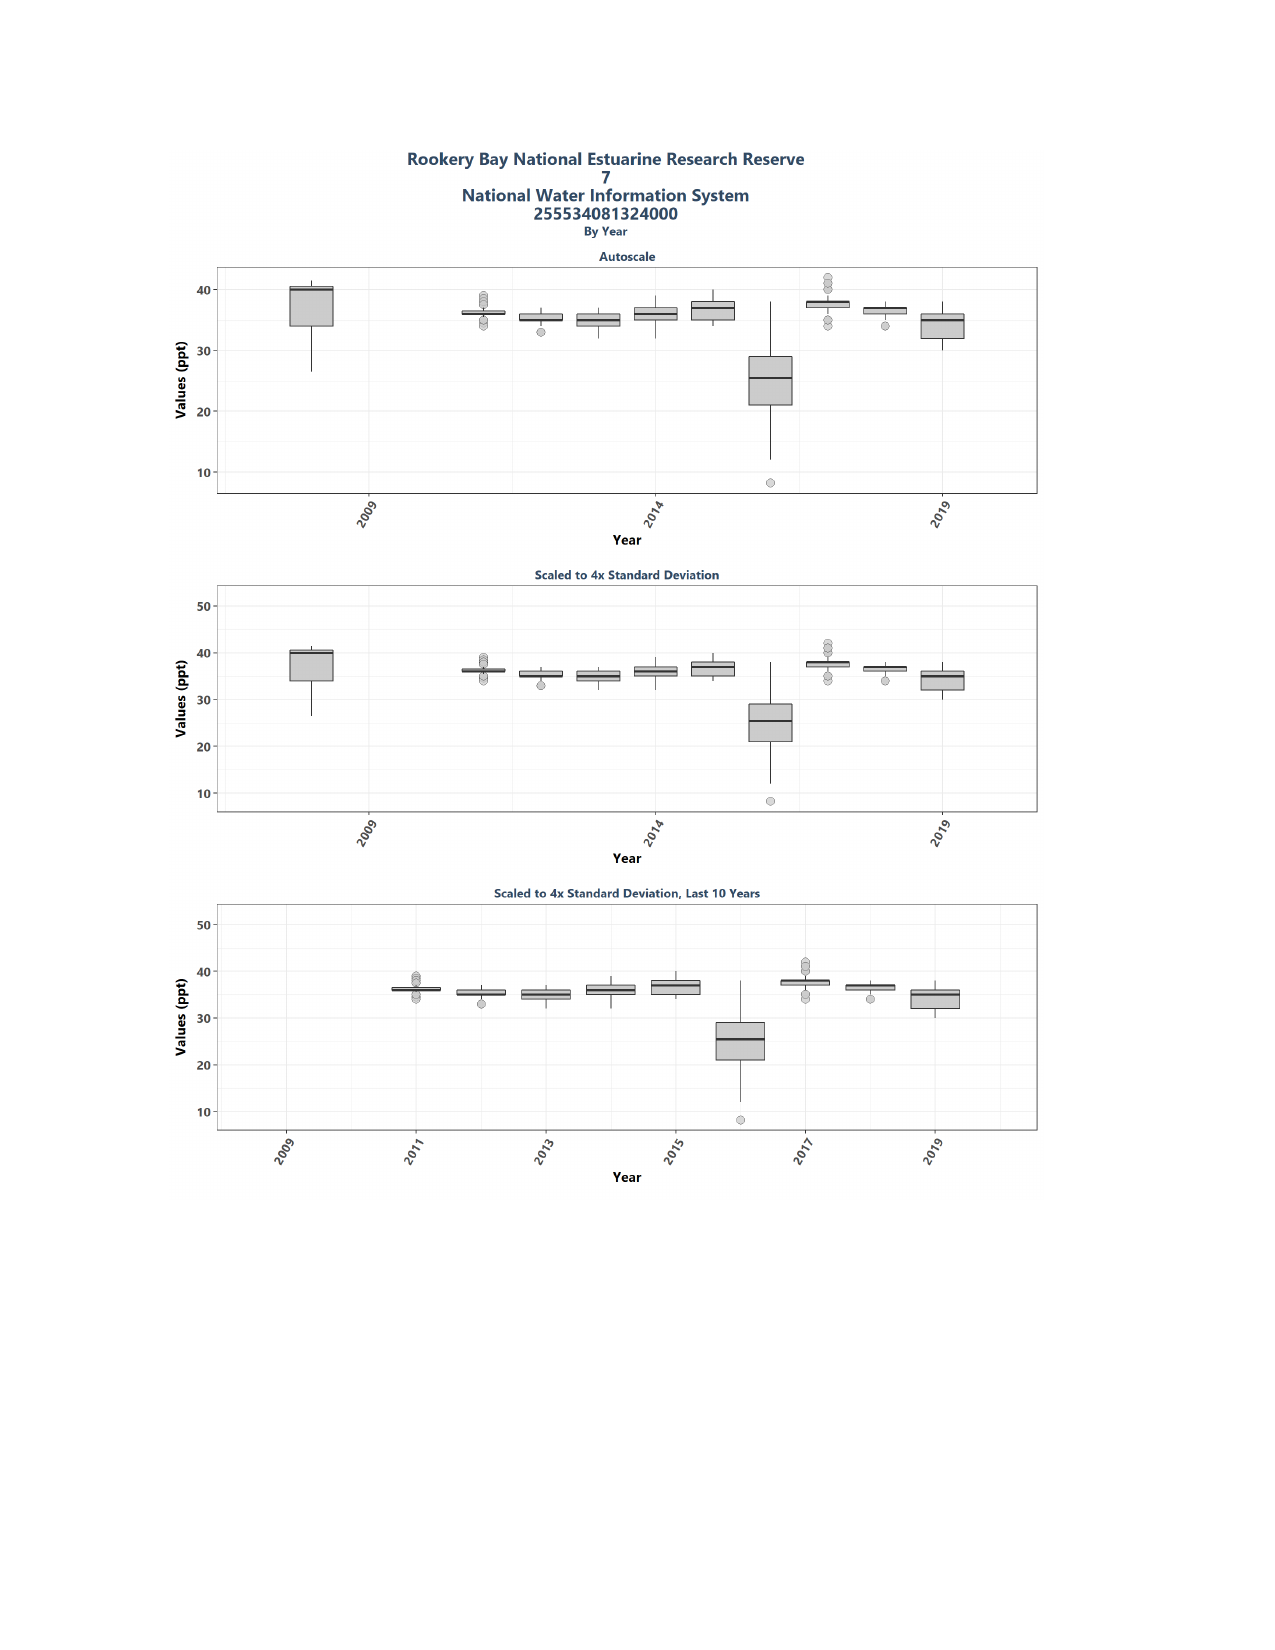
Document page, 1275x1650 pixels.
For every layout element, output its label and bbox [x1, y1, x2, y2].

picture [168, 150, 1044, 1200]
